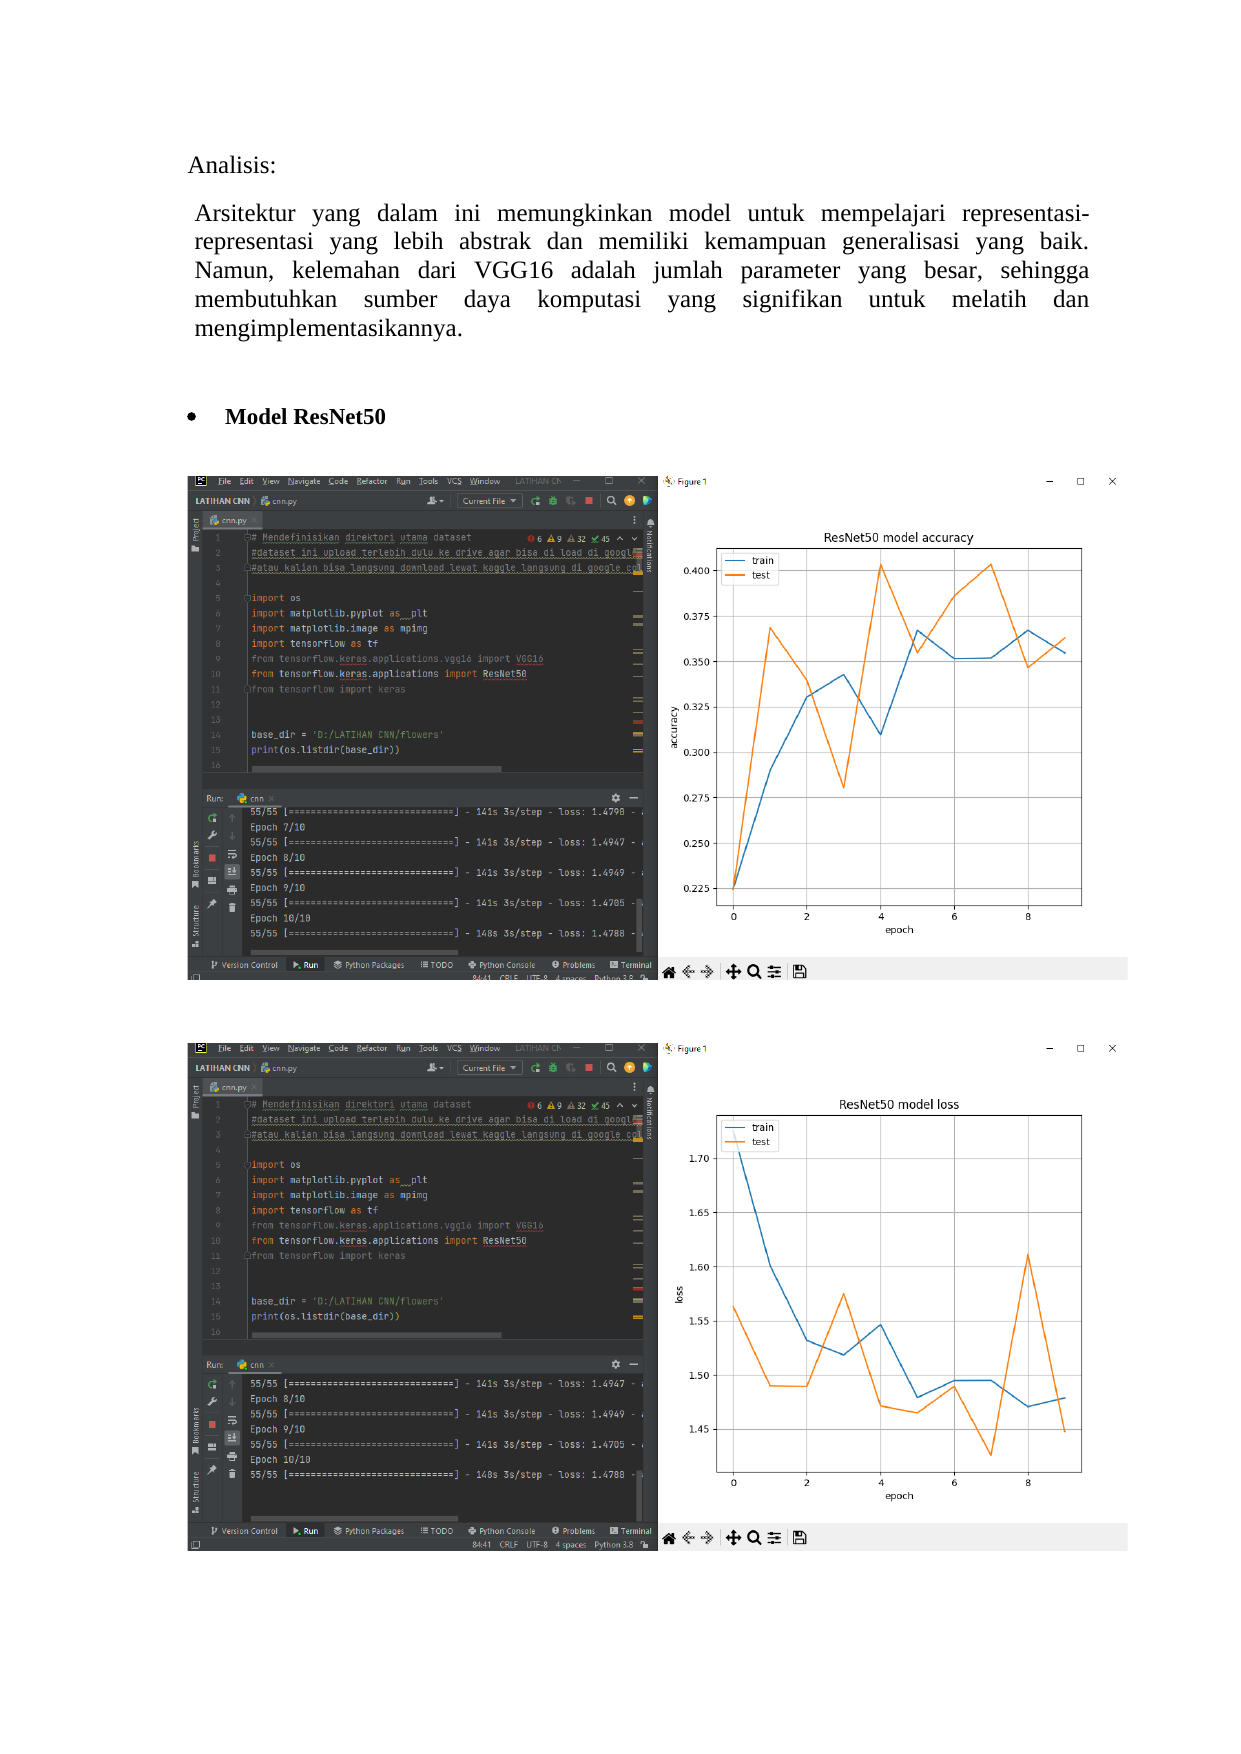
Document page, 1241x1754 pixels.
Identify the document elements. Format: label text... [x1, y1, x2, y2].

list Model ResNet50 [187, 403, 1090, 429]
picture [187, 476, 1128, 980]
text Arsitektur yang dalam ini memungkinkan model untuk mempelajari representasi-representasi yang lebih abstrak dan memiliki kemampuan generalisasi yang baik. Namun, kelemahan dari VGG16 adalah jumlah parameter yang besar, sehingga membutuhkan sumber daya komputasi yang signifikan untuk melatih dan mengimplementasikannya. [194, 198, 1090, 341]
picture [187, 1043, 1128, 1551]
text Analisis: [187, 150, 1090, 179]
